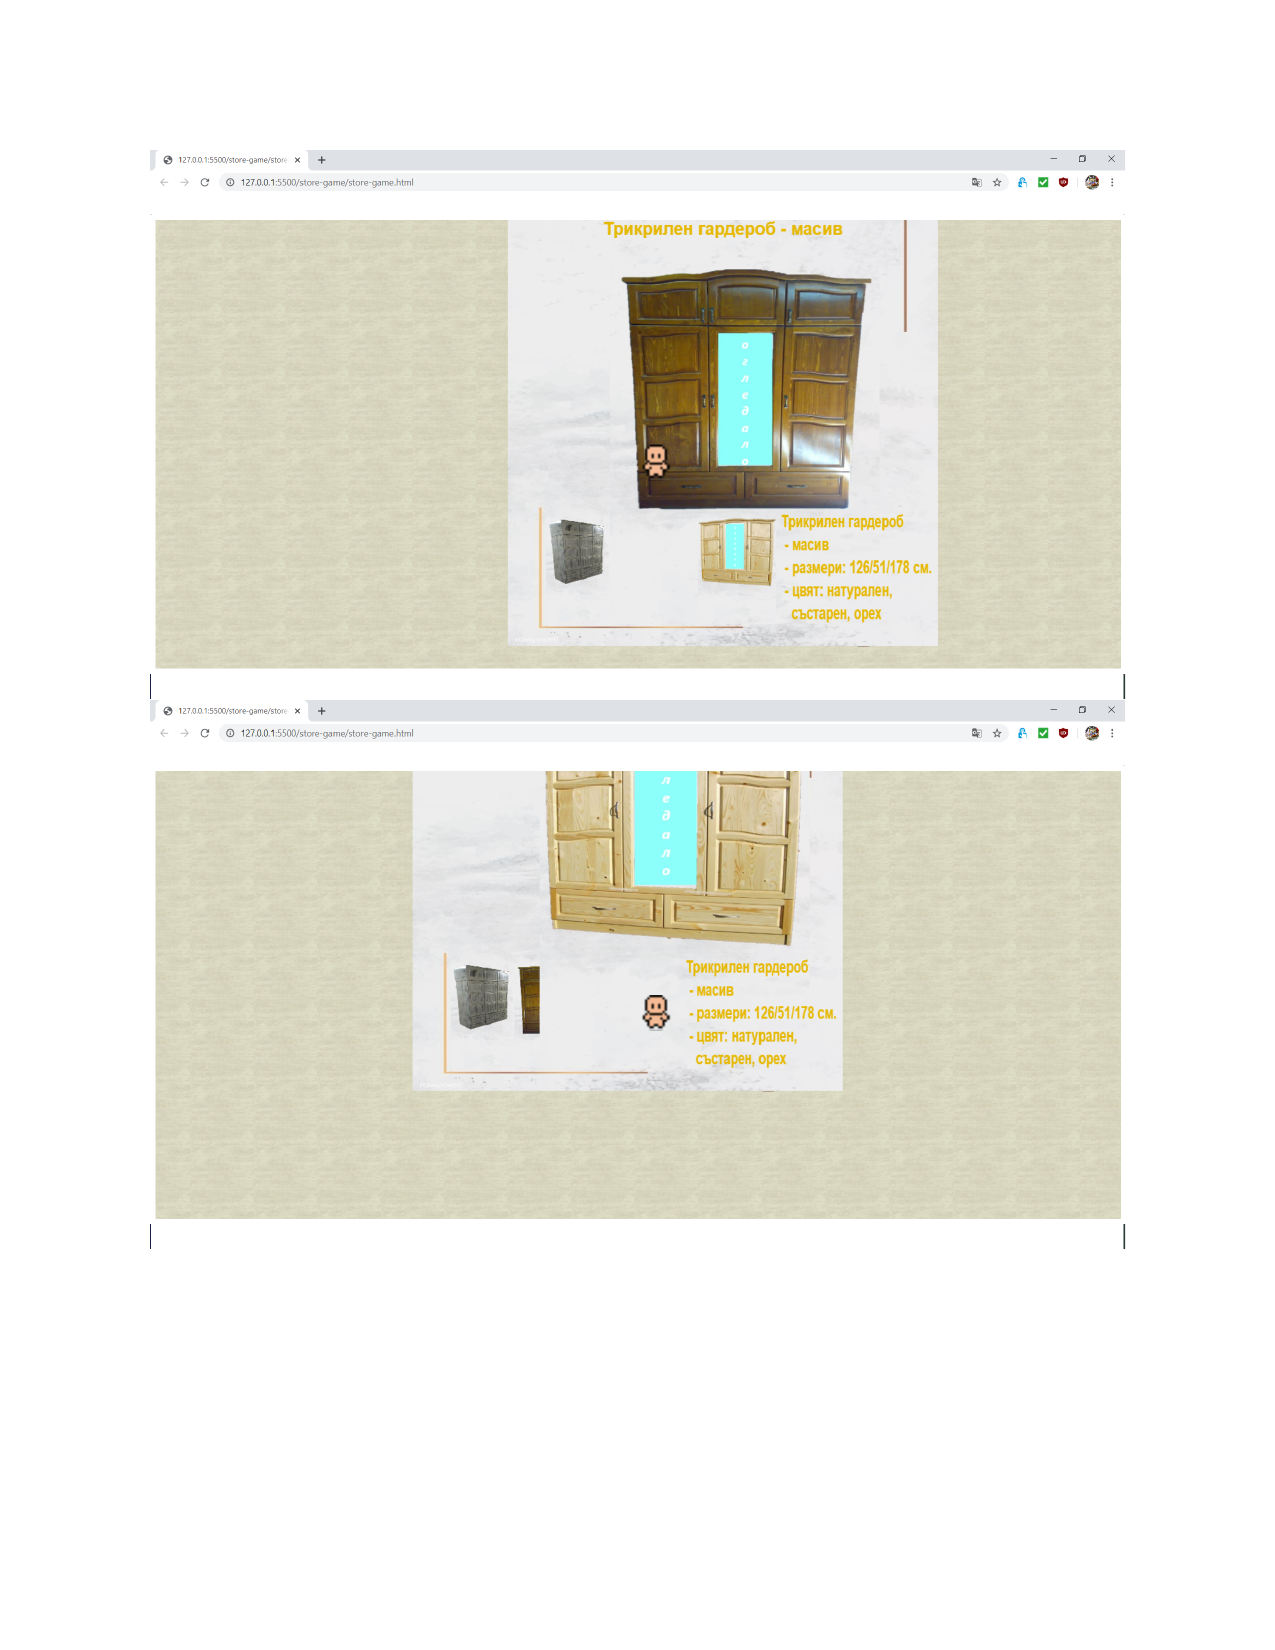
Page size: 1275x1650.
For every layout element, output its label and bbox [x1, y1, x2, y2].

picture [150, 700, 1125, 1249]
picture [150, 150, 1125, 699]
